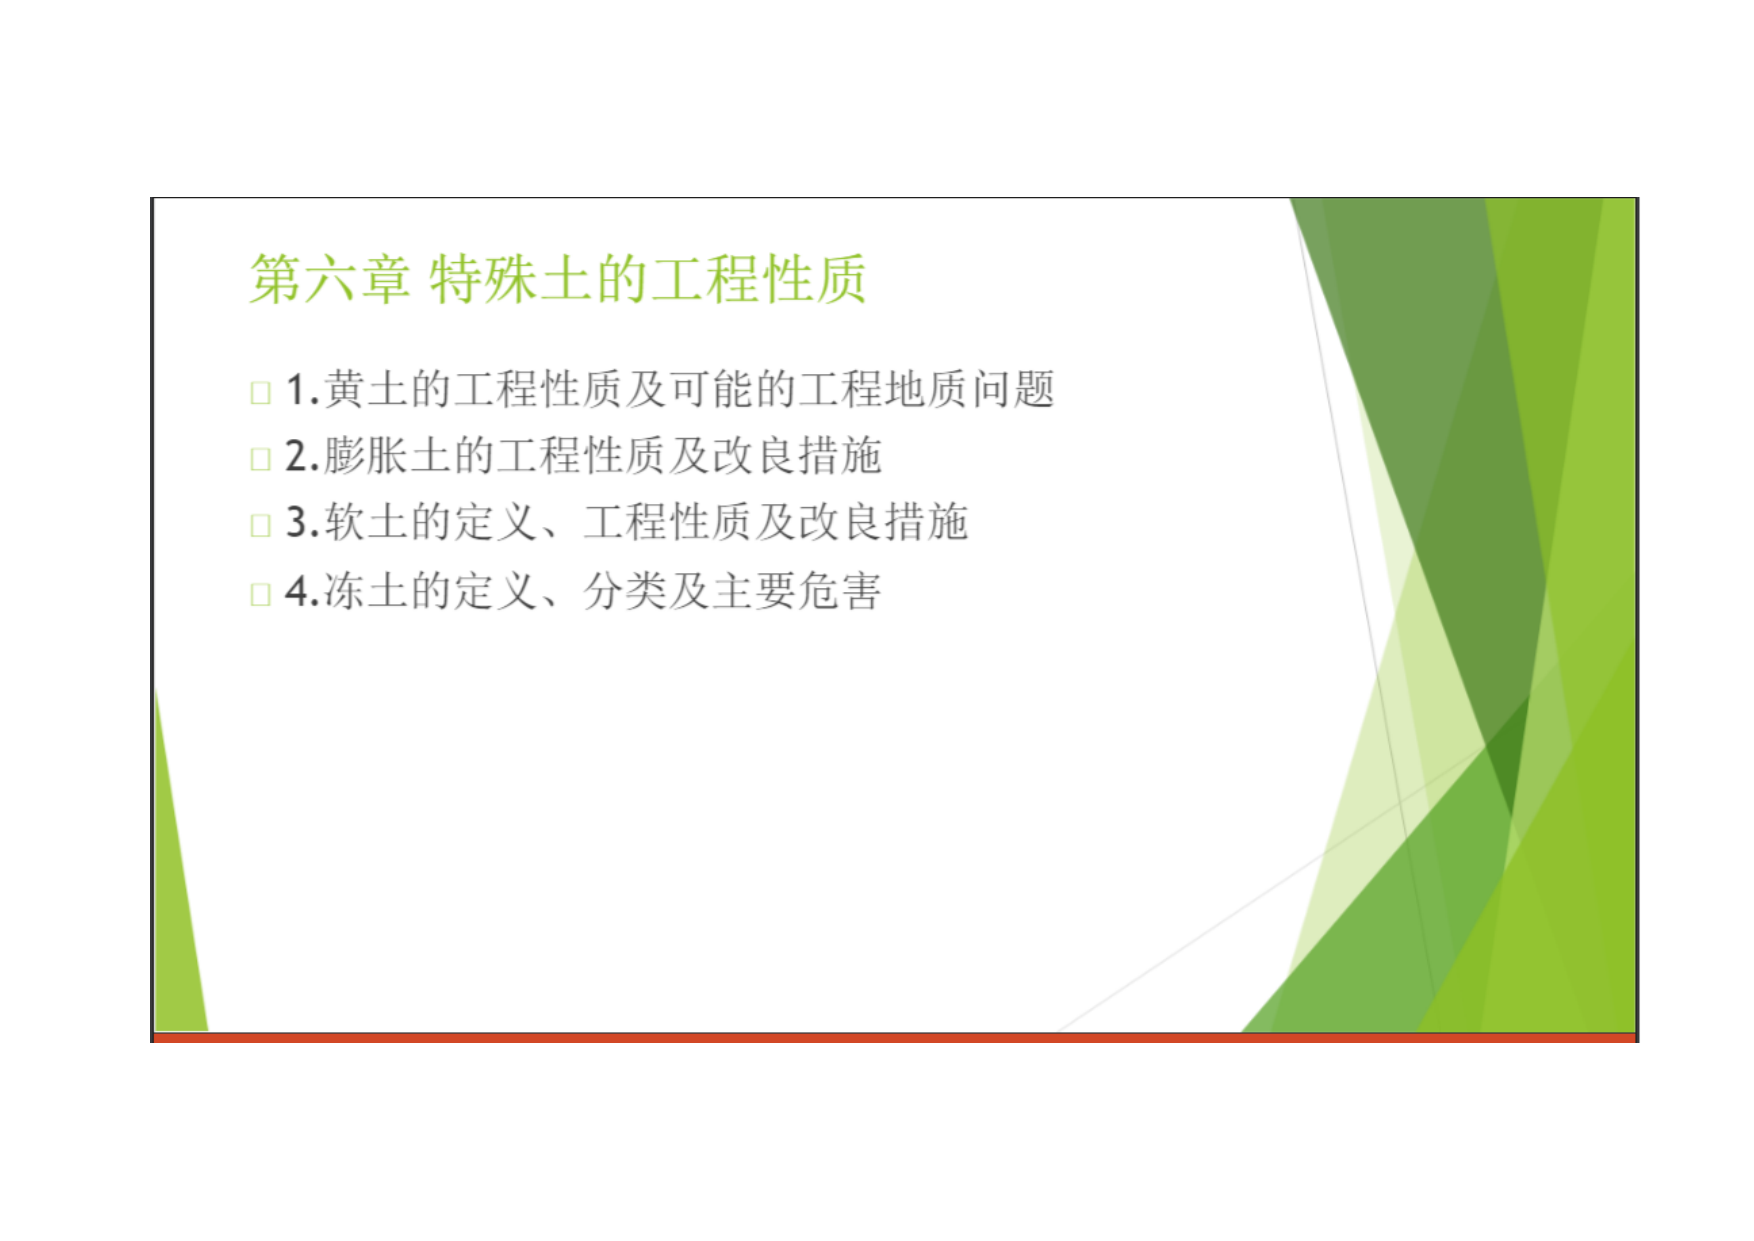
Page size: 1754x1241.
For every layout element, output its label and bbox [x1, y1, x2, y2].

picture [150, 197, 1641, 1043]
